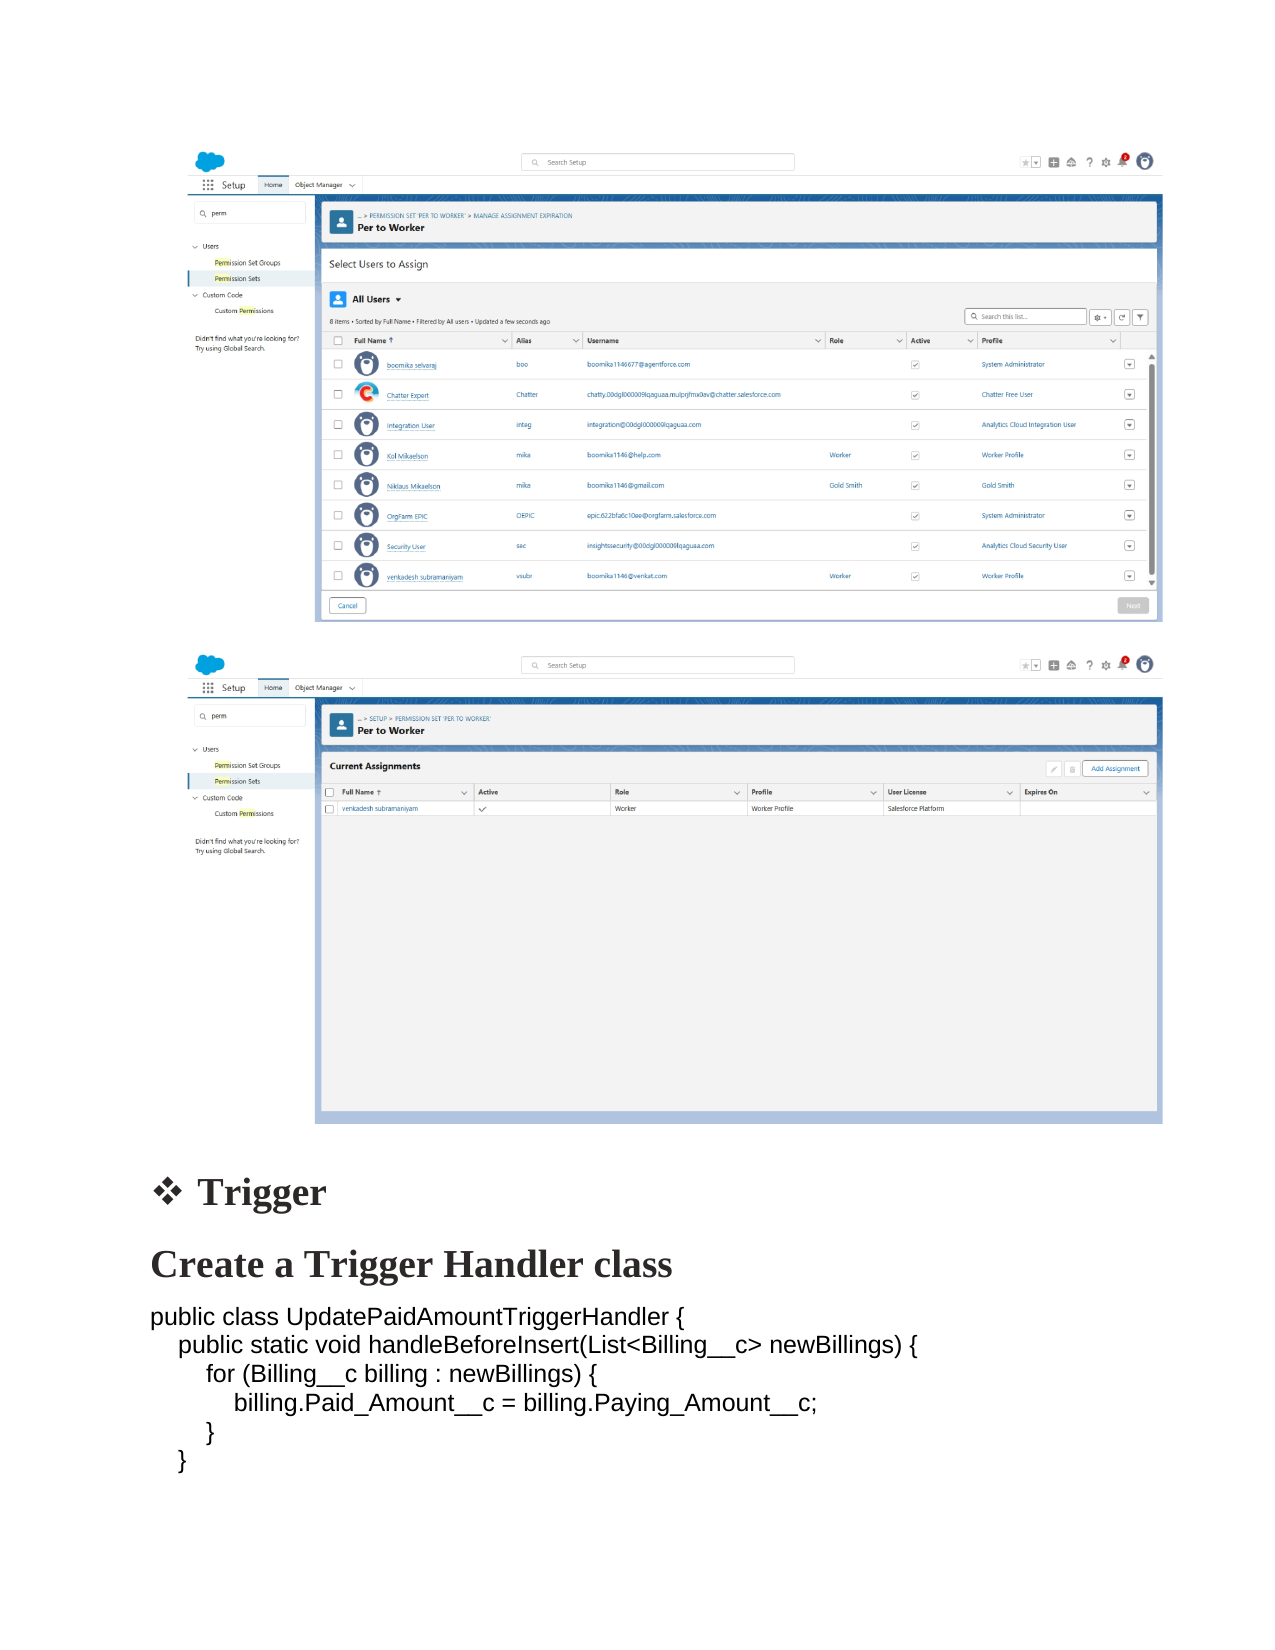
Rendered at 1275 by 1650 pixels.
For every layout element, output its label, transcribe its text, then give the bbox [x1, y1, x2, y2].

text public static void handleBeforeInsert(List<Billing__c> newBillings) { [150, 1330, 1125, 1359]
subtitle Trigger [150, 1155, 1125, 1214]
picture [187, 150, 1163, 622]
text } [150, 1417, 1125, 1445]
text } [150, 1445, 1125, 1474]
text for (Billing__c billing : newBillings) { [150, 1359, 1125, 1388]
text public class UpdatePaidAmountTriggerHandler { [150, 1302, 1125, 1330]
text billing.Paid_Amount__c = billing.Paying_Amount__c; [150, 1388, 1125, 1417]
subtitle Create a Trigger Handler class [150, 1239, 1125, 1286]
picture [187, 652, 1163, 1124]
